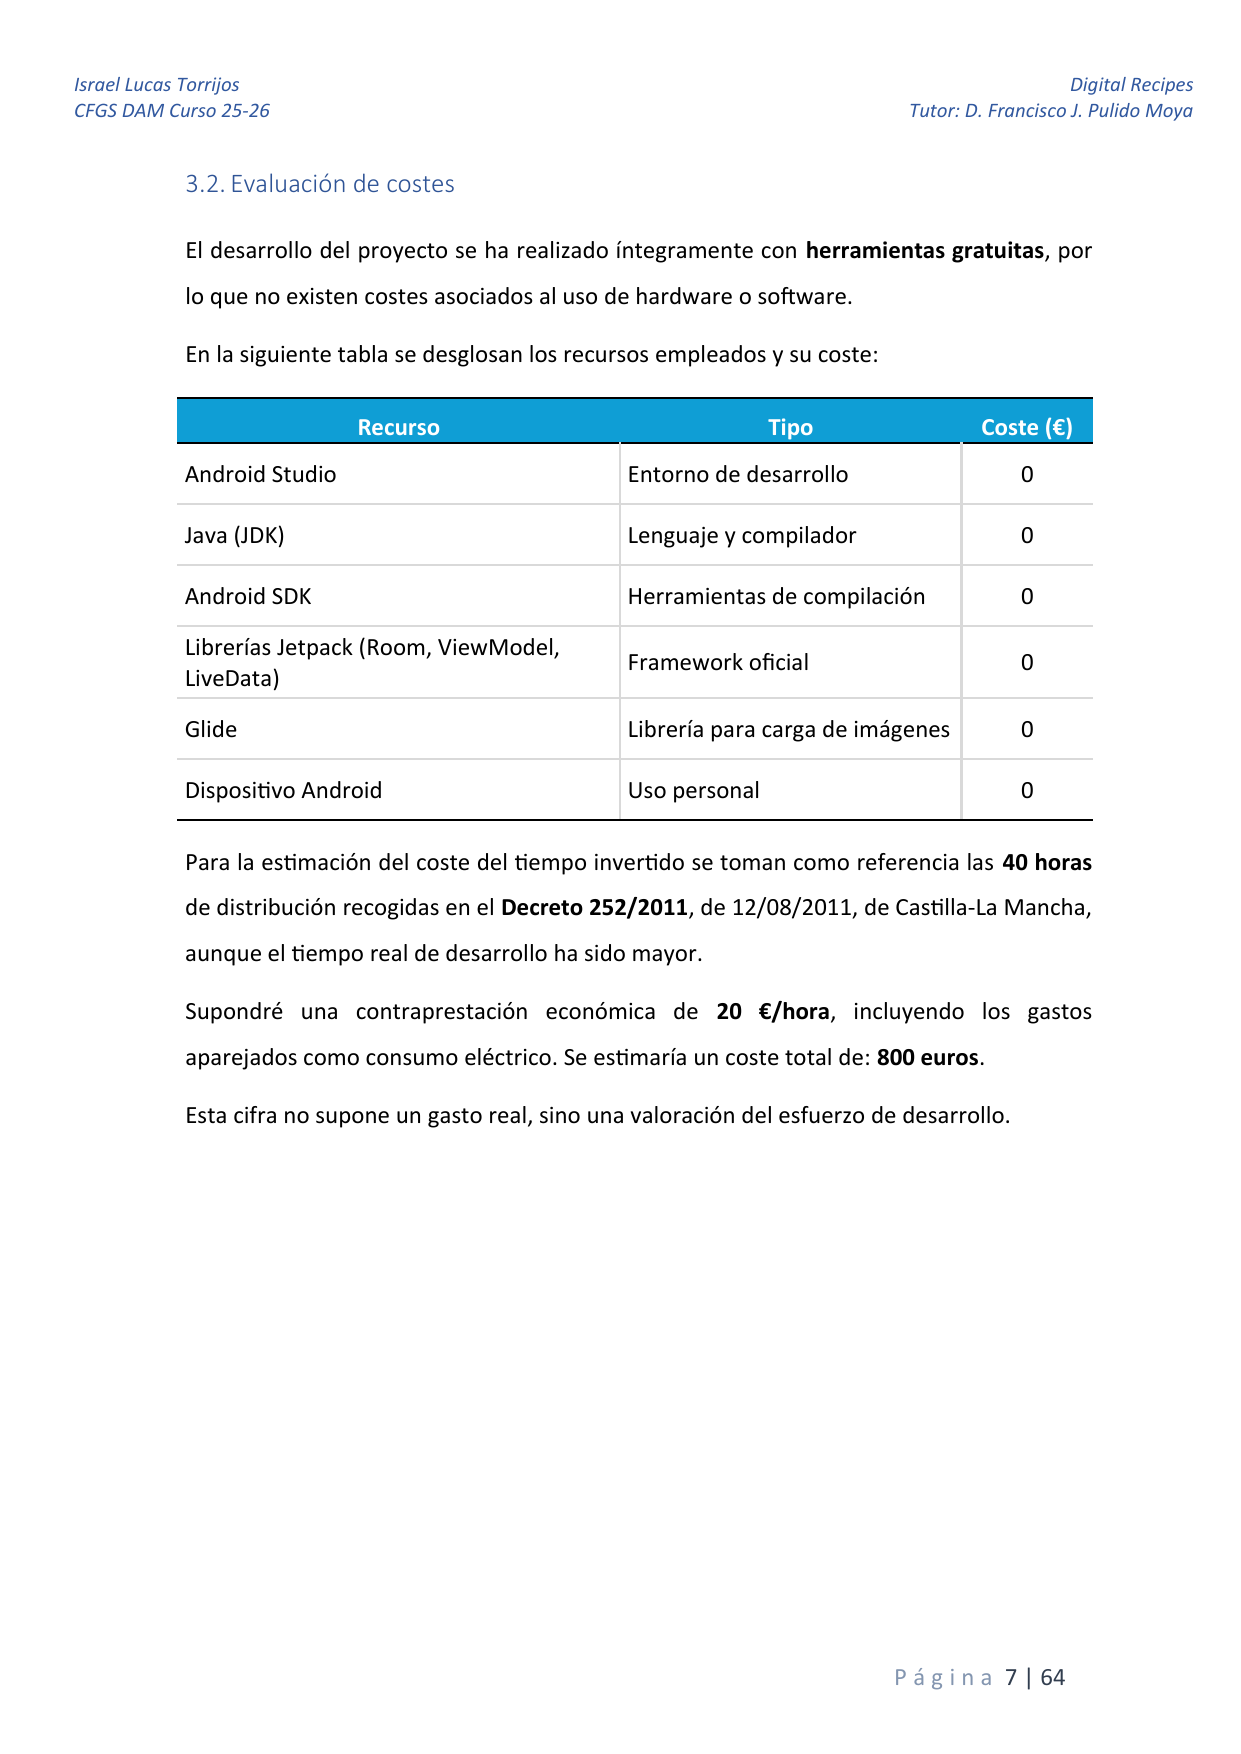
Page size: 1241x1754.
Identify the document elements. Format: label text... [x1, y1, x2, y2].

table_cell 0 [963, 566, 1093, 625]
table_cell Librería para carga de imágenes [621, 699, 960, 758]
text Esta cifra no supone un gasto real, sino una valoración del esfuerzo de desarrollo. [185, 1099, 1092, 1130]
table_cell Uso personal [621, 760, 960, 819]
text Supondré una contraprestación económica de 20 €/hora, incluyendo los gastos aparejados como consumo eléctrico. Se estimaría un coste total de: 800 euros. [185, 995, 1092, 1072]
table_cell Dispositivo Android [177, 760, 619, 819]
text Para la estimación del coste del tiempo invertido se toman como referencia las 40 horas de distribución recogidas en el Decreto 252/2011, de 12/08/2011, de Castilla-La Mancha, aunque el tiempo real de desarrollo ha sido mayor. [185, 846, 1092, 968]
subtitle Evaluación de costes [185, 166, 1092, 199]
table_cell 0 [963, 699, 1093, 758]
table_cell 0 [963, 444, 1093, 503]
table_cell 0 [963, 505, 1093, 564]
table_cell Java (JDK) [177, 505, 619, 564]
table_cell Android Studio [177, 444, 619, 503]
table_cell Herramientas de compilación [621, 566, 960, 625]
table_cell Android SDK [177, 566, 619, 625]
table_header Coste (€) [961, 399, 1093, 442]
table_cell Glide [177, 699, 619, 758]
table_cell Entorno de desarrollo [621, 444, 960, 503]
table_cell Framework oficial [621, 627, 960, 697]
text El desarrollo del proyecto se ha realizado íntegramente con herramientas gratuitas, por lo que no existen costes asociados al uso de hardware o software. [185, 235, 1092, 311]
table_cell Lenguaje y compilador [621, 505, 960, 564]
table_header Recurso [177, 399, 620, 442]
table_cell 0 [963, 760, 1093, 819]
table_cell 0 [963, 627, 1093, 697]
text En la siguiente tabla se desglosan los recursos empleados y su coste: [185, 339, 1092, 369]
table_header Tipo [620, 399, 961, 442]
table_cell Librerías Jetpack (Room, ViewModel, LiveData) [177, 627, 619, 697]
